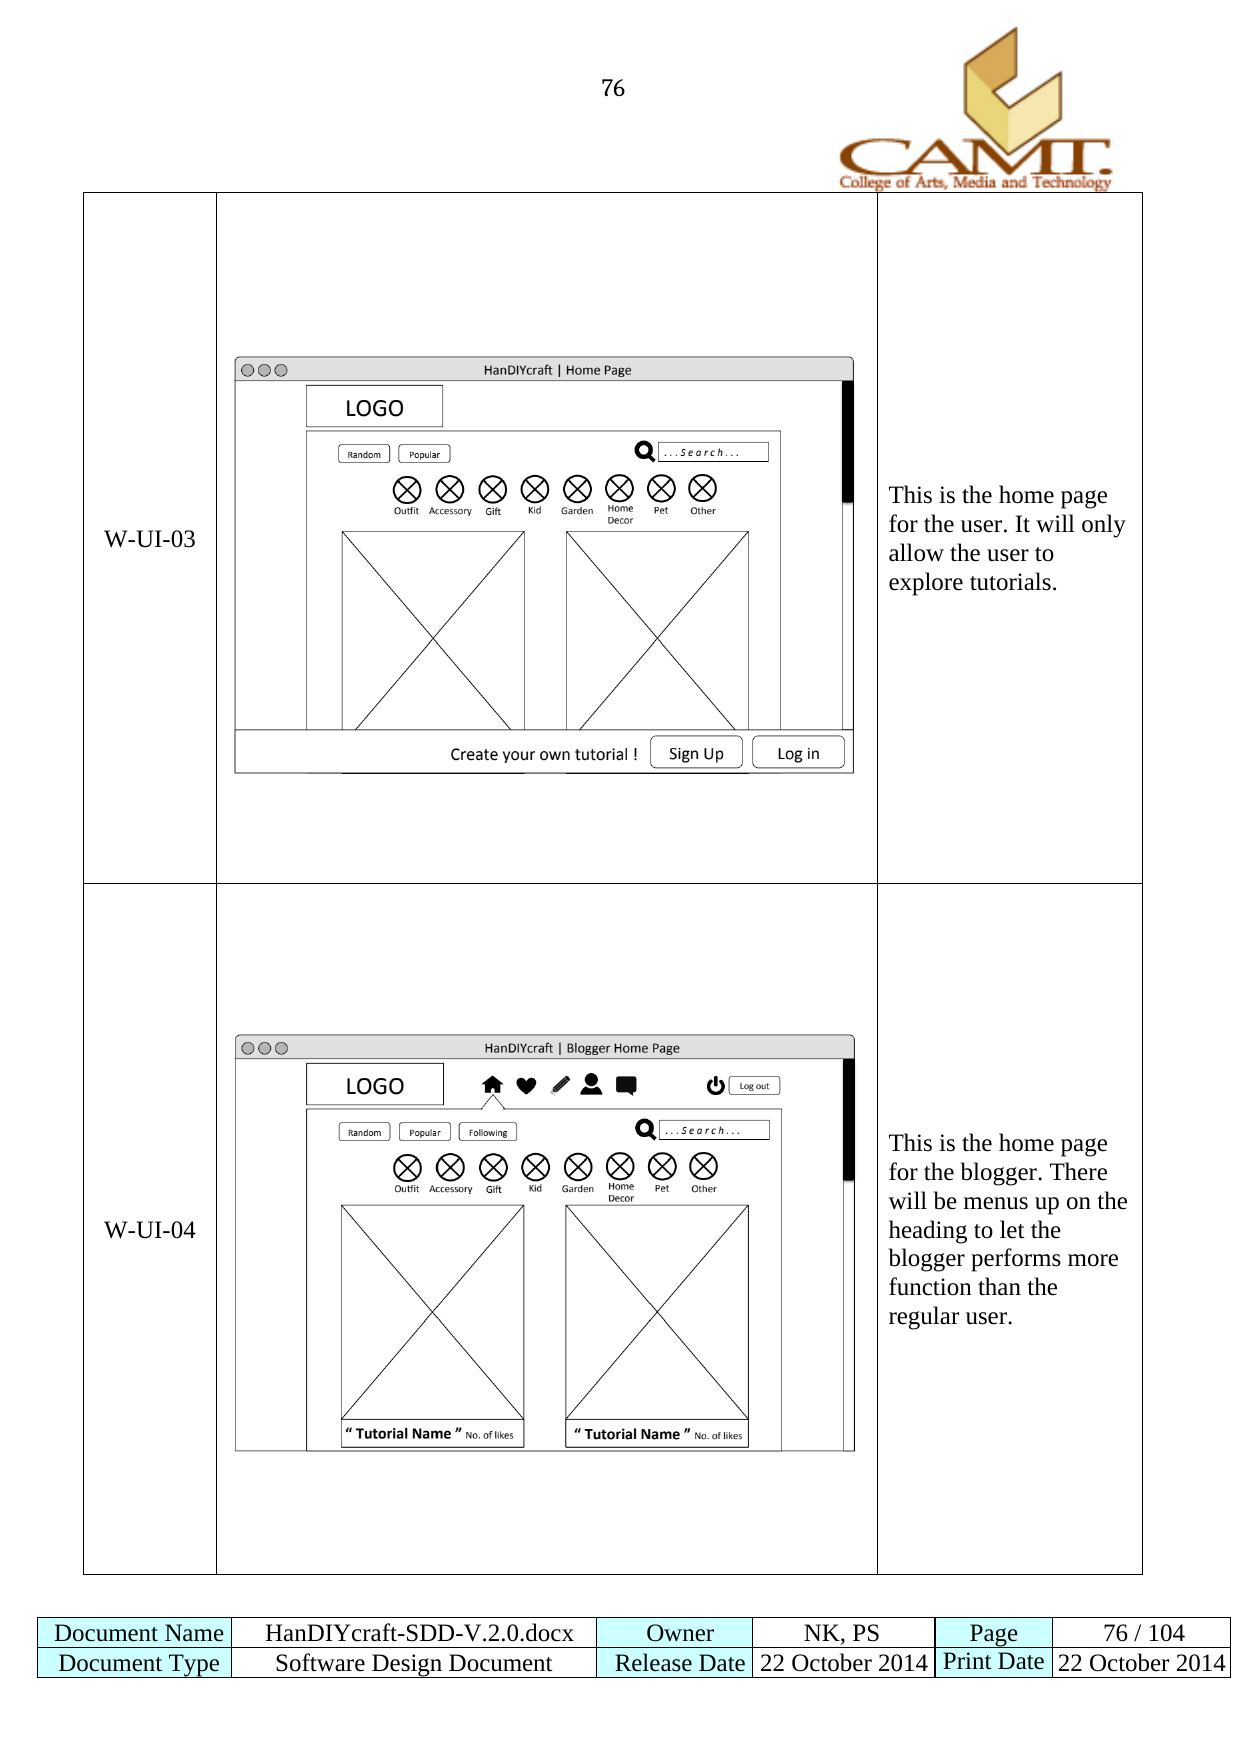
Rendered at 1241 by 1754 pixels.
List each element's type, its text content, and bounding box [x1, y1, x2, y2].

table_cell [217, 884, 877, 1574]
table_cell W-UI-03 [84, 193, 216, 883]
table_cell This is the home page for the user. It will only allow the user to explore tutorials. [878, 193, 1142, 883]
table_cell This is the home page for the blogger. There will be menus up on the heading to let the blogger performs more function than the regular user. [878, 884, 1142, 1574]
table_cell [217, 193, 877, 883]
picture [755, 18, 1221, 207]
table_cell W-UI-04 [84, 884, 216, 1574]
